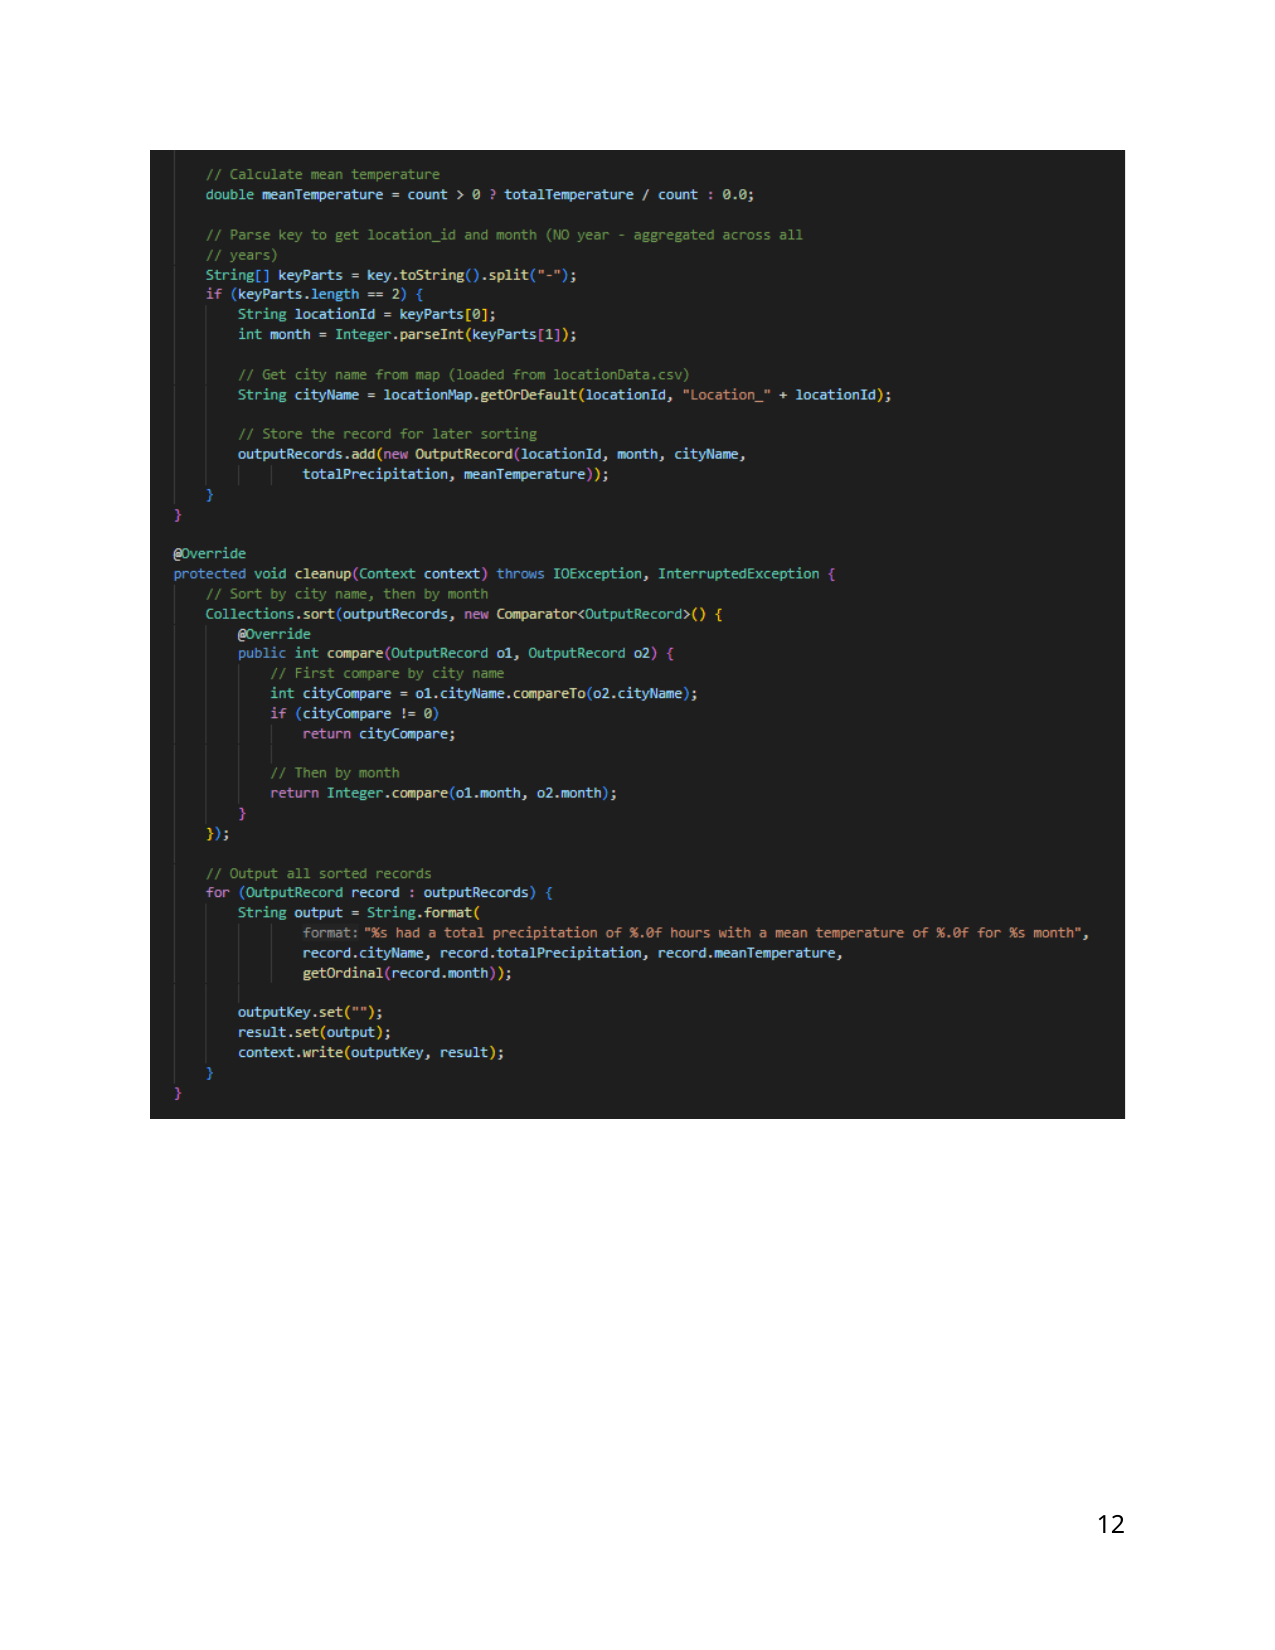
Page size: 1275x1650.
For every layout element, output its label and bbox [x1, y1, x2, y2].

picture [150, 150, 1125, 1119]
